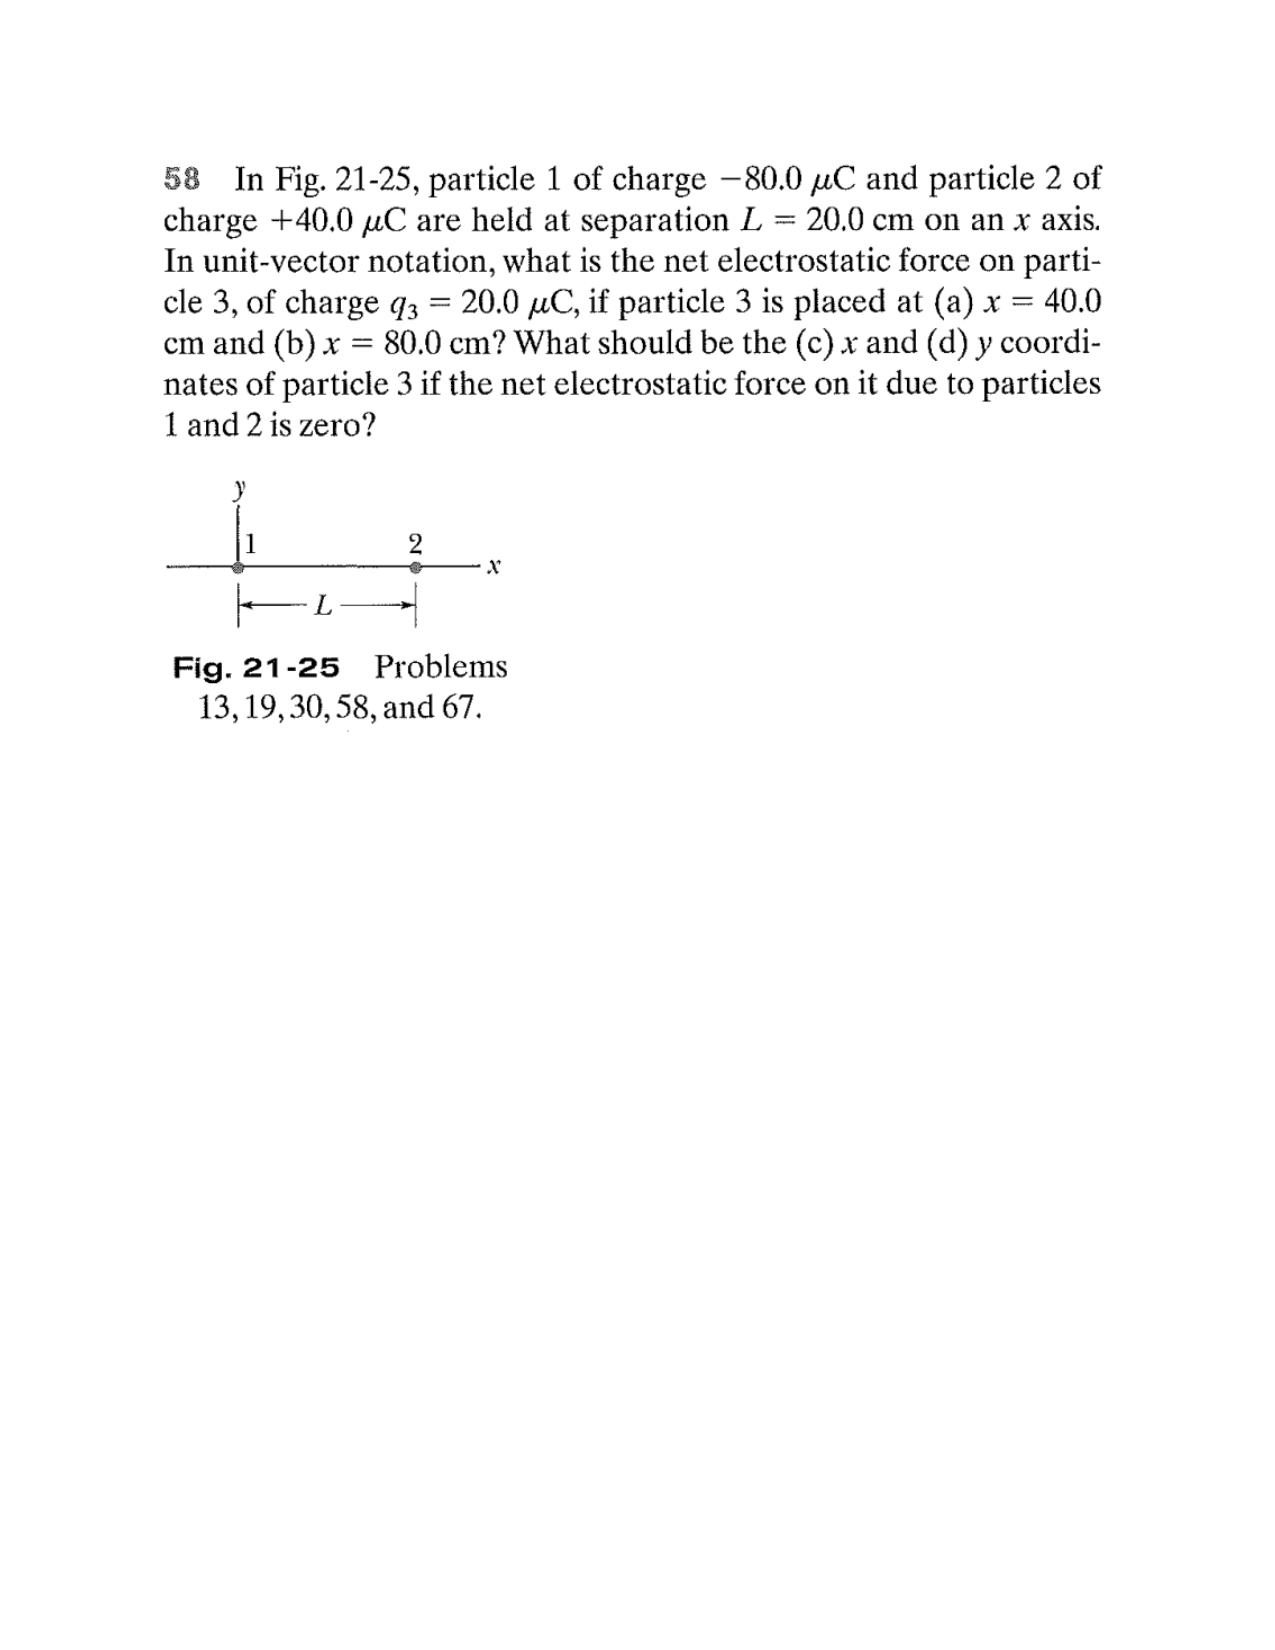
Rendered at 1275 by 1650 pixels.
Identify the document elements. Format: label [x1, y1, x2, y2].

picture [150, 150, 1125, 458]
picture [150, 459, 527, 736]
